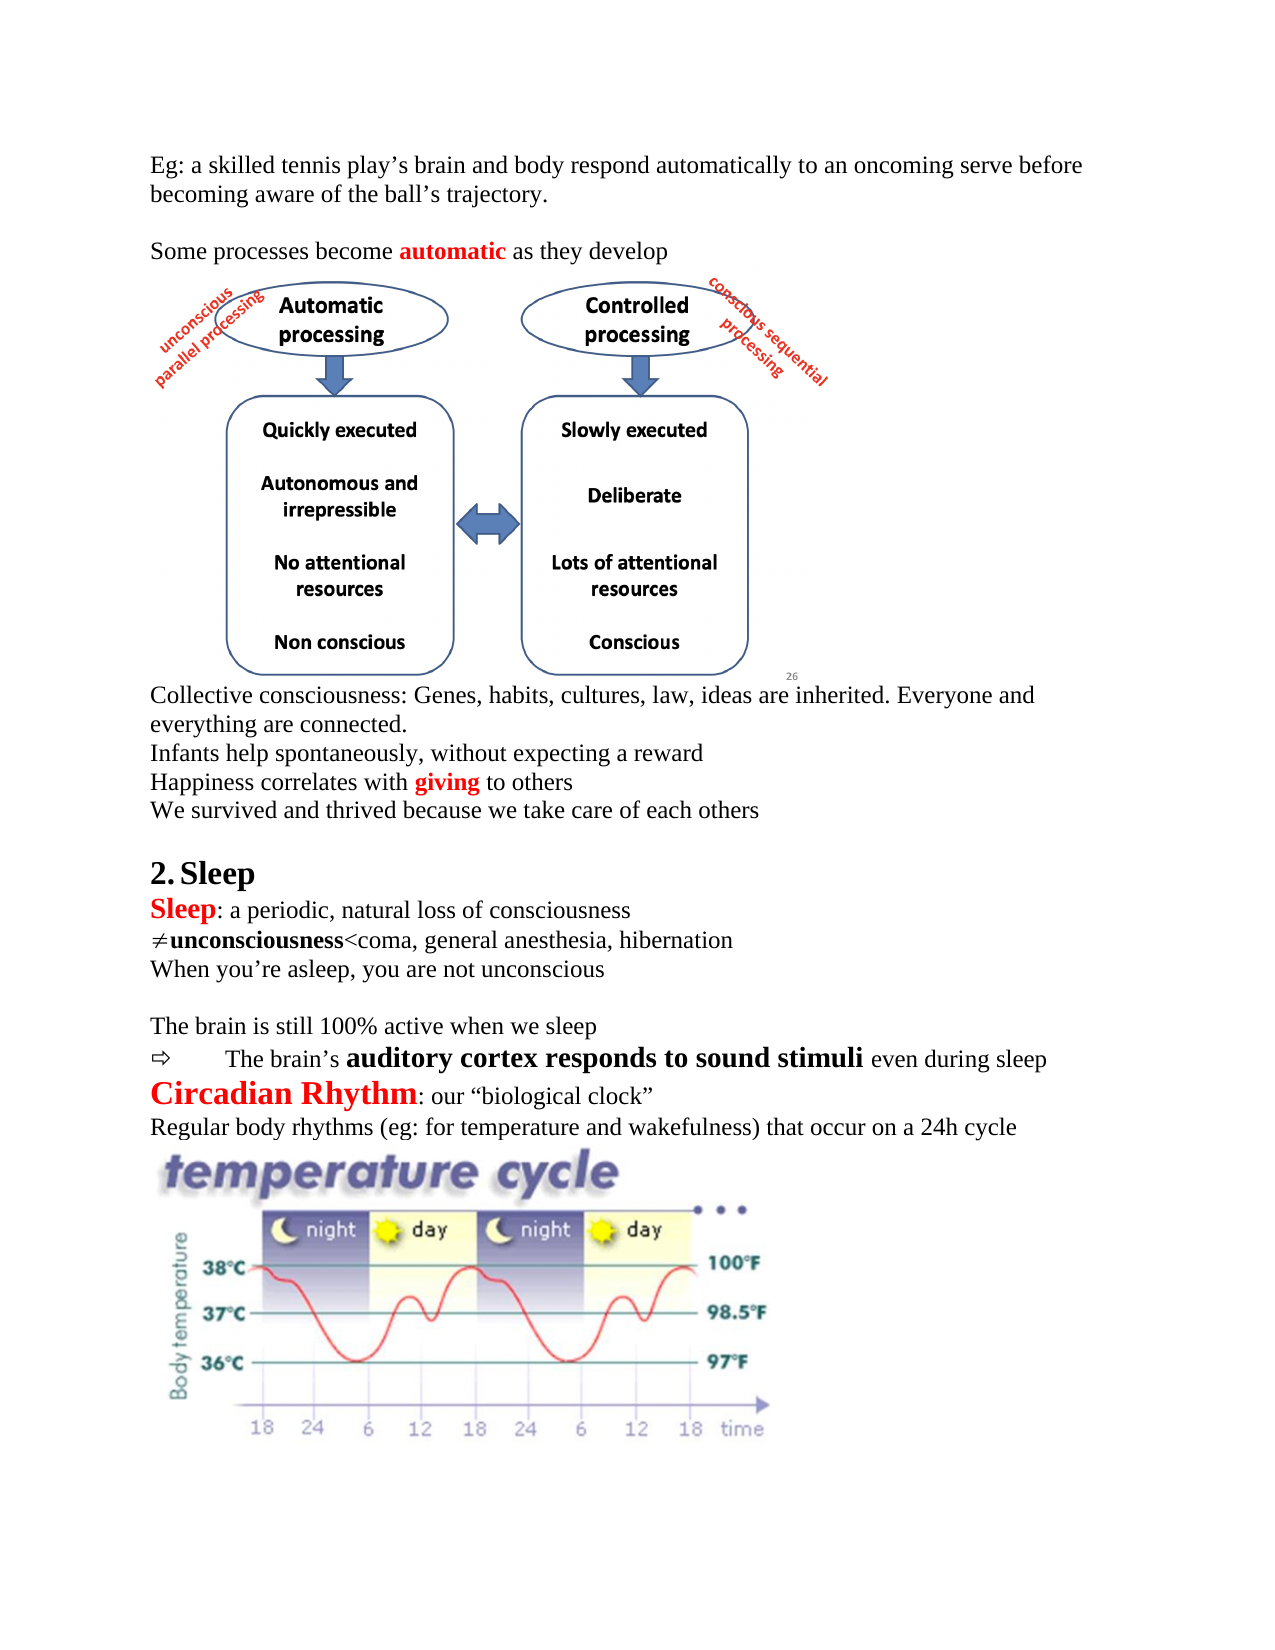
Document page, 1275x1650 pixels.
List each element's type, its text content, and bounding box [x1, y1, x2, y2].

picture [150, 1140, 771, 1446]
list Some processes become automatic as they develop [150, 236, 1125, 265]
text Sleep: a periodic, natural loss of consciousness [150, 891, 1125, 925]
list The brain’s auditory cortex responds to sound stimuli even during sleep [150, 1040, 1125, 1073]
text Regular body rhythms (eg: for temperature and wakefulness) that occur on a 24h cycle [150, 1112, 1125, 1141]
list Collective consciousness: Genes, habits, cultures, law, ideas are inherited. Everyone and everything are connected. [150, 681, 1125, 738]
list Sleep [150, 853, 1125, 891]
text Circadian Rhythm: our “biological clock” [150, 1073, 1125, 1112]
list Infants help spontaneously, without expecting a reward [150, 738, 1125, 767]
text unconsciousness<coma, general anesthesia, hibernation [150, 925, 1125, 954]
text The brain is still 100% active when we sleep [150, 1011, 1125, 1040]
list Eg: a skilled tennis play’s brain and body respond automatically to an oncoming serve before becoming aware of the ball’s trajectory. [150, 150, 1125, 207]
text When you’re asleep, you are not unconscious [150, 954, 1125, 982]
picture [150, 265, 830, 681]
list We survived and thrived because we take care of each others [150, 796, 1125, 824]
list Happiness correlates with giving to others [150, 767, 1125, 796]
